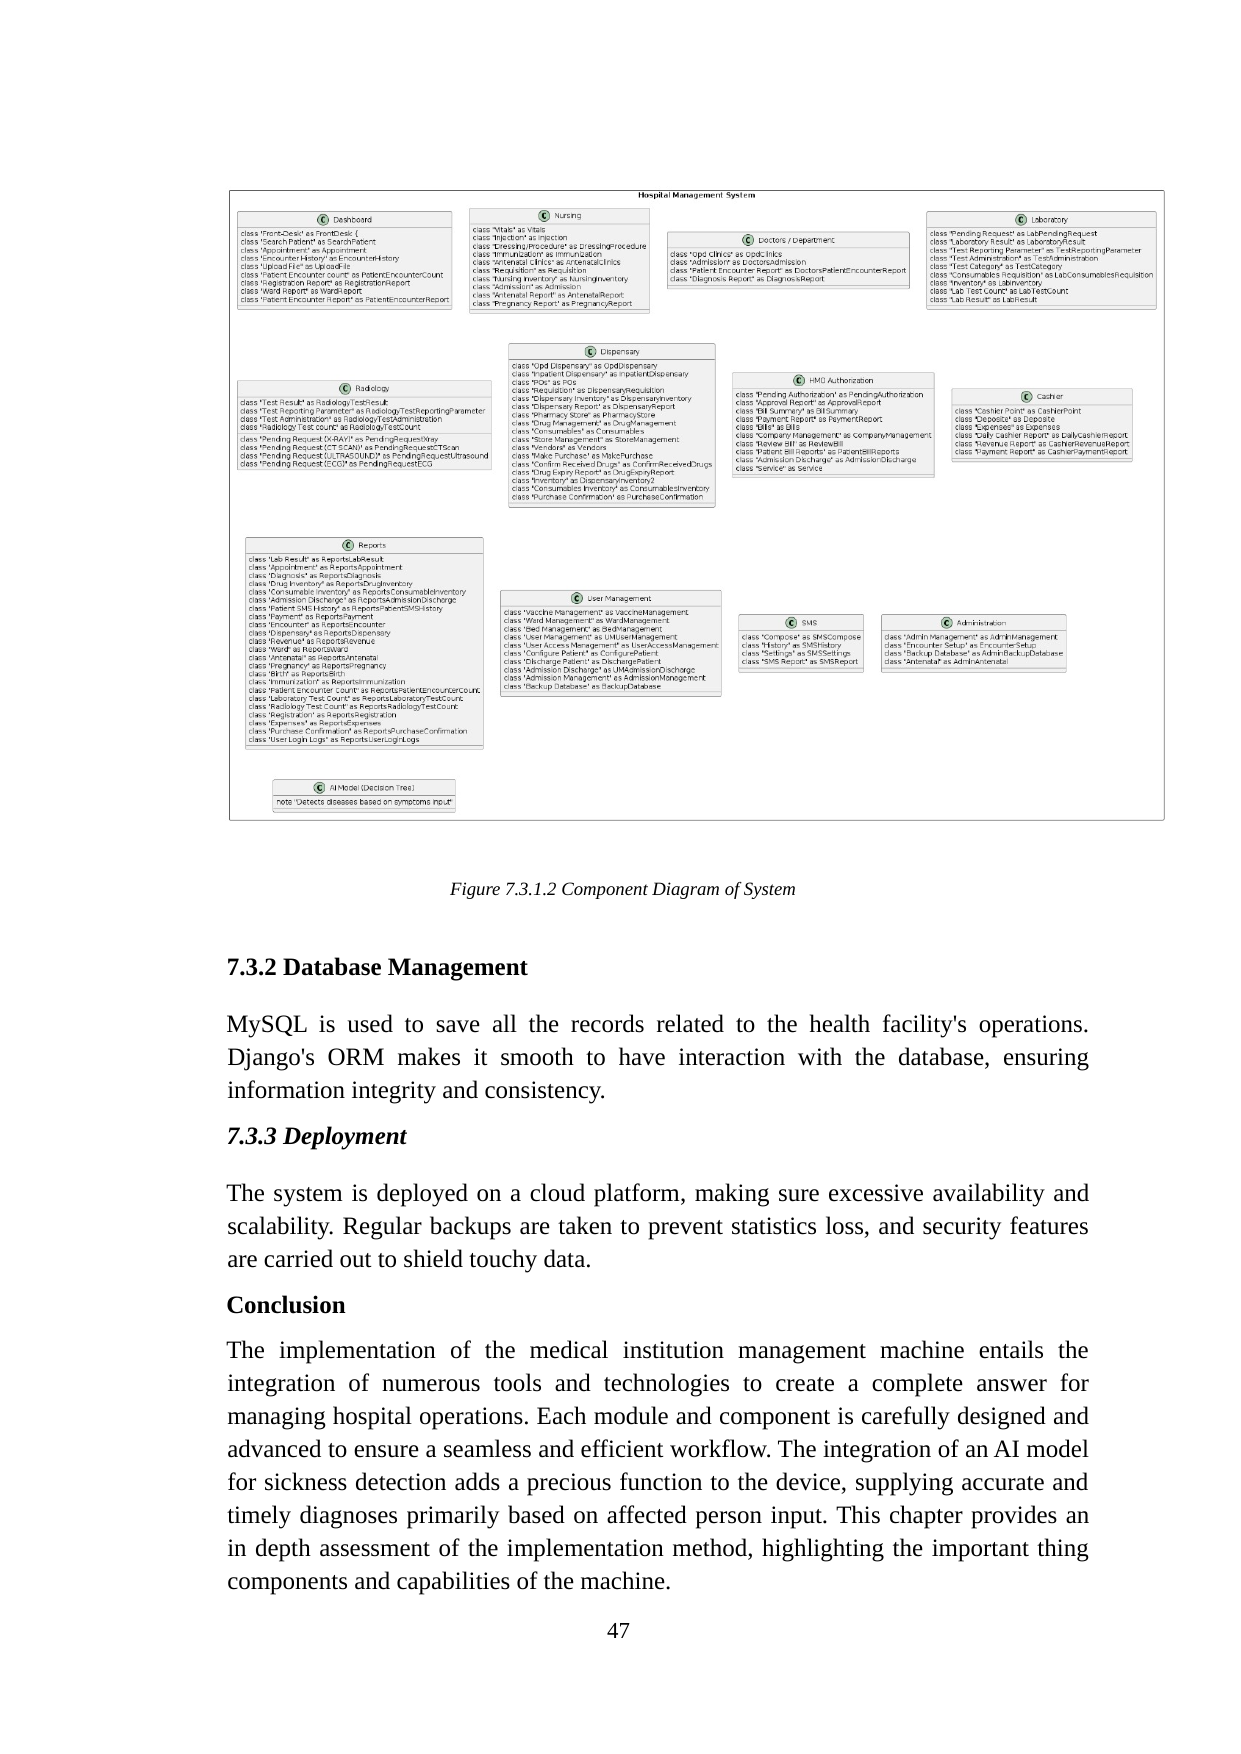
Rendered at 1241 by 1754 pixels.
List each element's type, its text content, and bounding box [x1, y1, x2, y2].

subtitle 7.3.3 Deployment [227, 1121, 1090, 1150]
picture [225, 186, 1165, 822]
text The system is deployed on a cloud platform, making sure excessive availability and scalability. Regular backups are taken to prevent statistics loss, and security features are carried out to shield touchy data. [226, 1178, 1090, 1273]
text MySQL is used to save all the records related to the health facility's operations. Django's ORM makes it smooth to have interaction with the database, ensuring information integrity and consistency. [226, 1009, 1090, 1104]
subtitle 7.3.2 Database Management [227, 952, 1090, 981]
text The implementation of the medical institution management machine entails the integration of numerous tools and technologies to create a complete answer for managing hospital operations. Each module and component is carefully designed and advanced to ensure a seamless and efficient workflow. The integration of an AI model for sickness detection adds a precious function to the device, supplying accurate and timely diagnoses primarily based on affected person input. This chapter provides an in depth assessment of the implementation method, highlighting the important thing components and capabilities of the machine. [226, 1335, 1090, 1595]
text Figure 7.3.1.2 Component Diagram of System [377, 878, 1090, 899]
text Conclusion [226, 1290, 1090, 1318]
